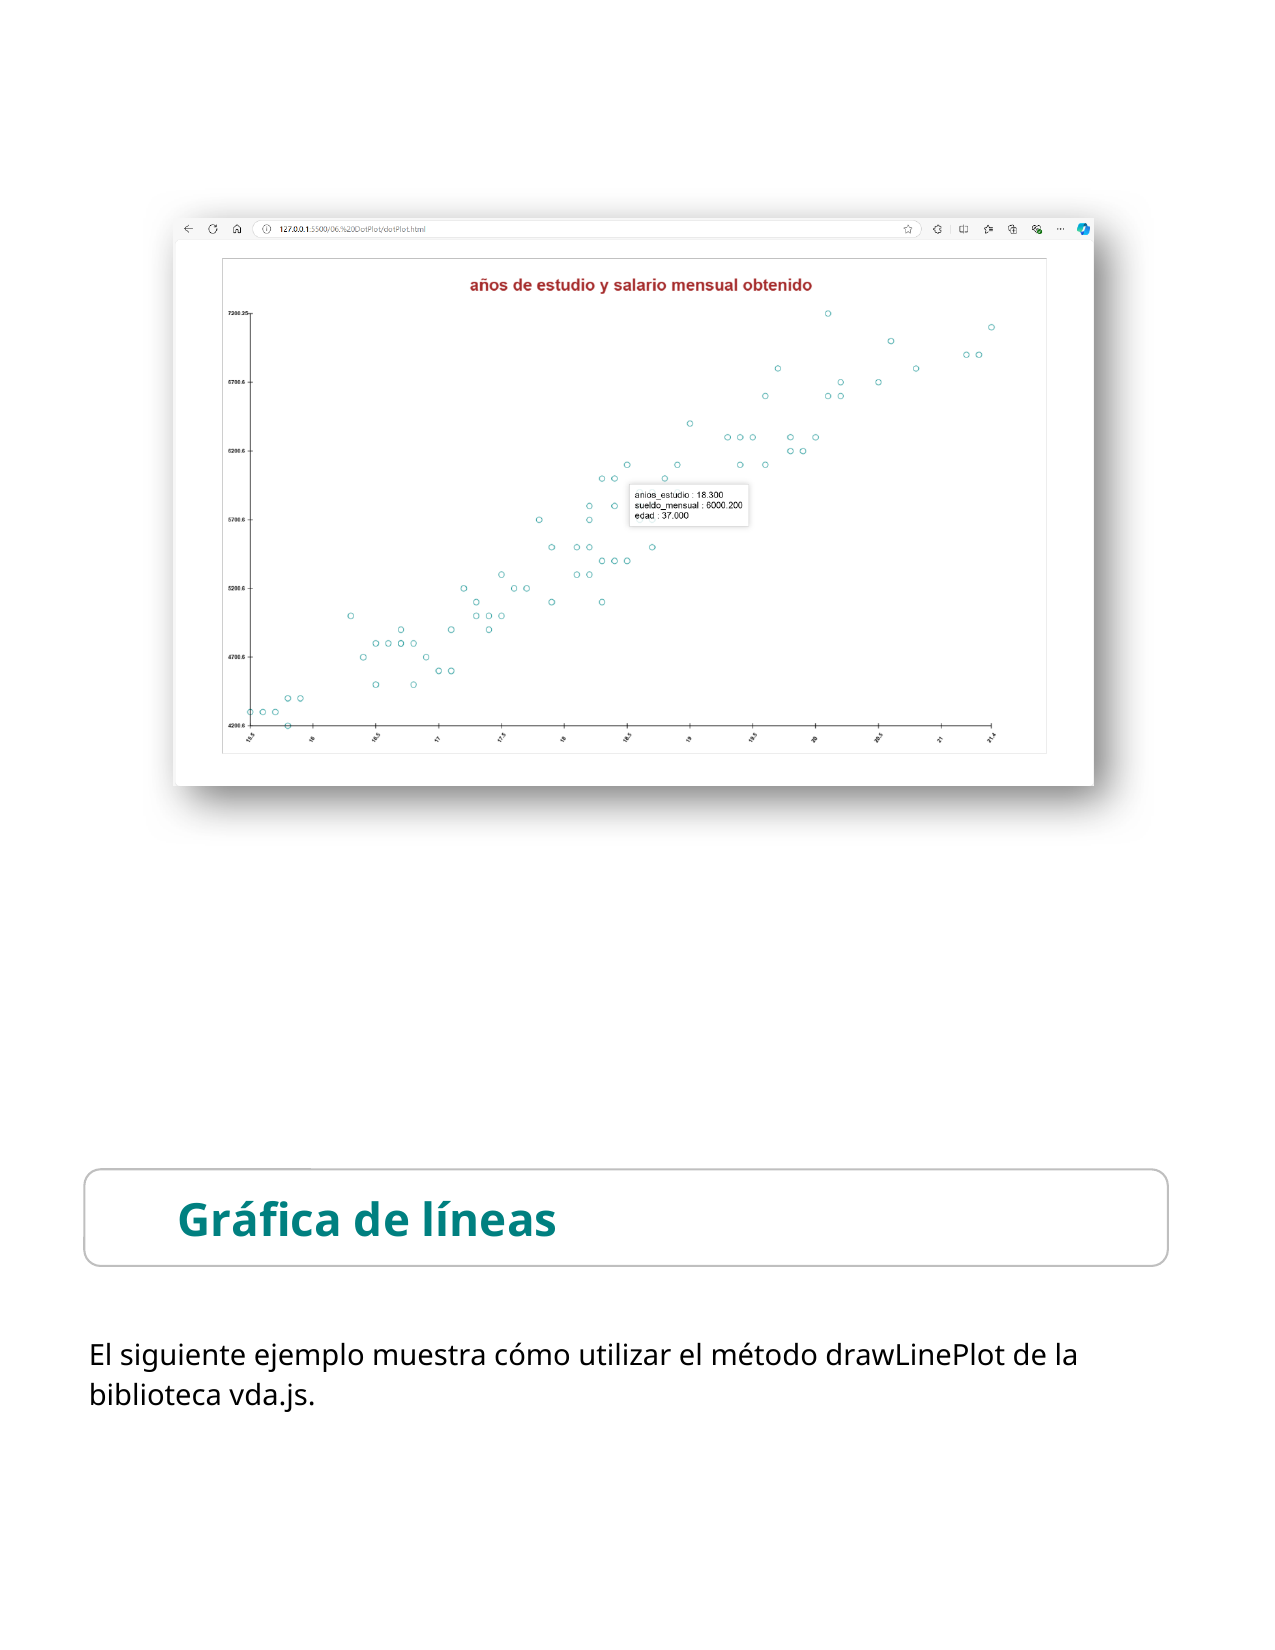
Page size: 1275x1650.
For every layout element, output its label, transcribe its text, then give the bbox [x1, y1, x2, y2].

subtitle Gráfica de líneas [177, 1188, 1098, 1250]
text El siguiente ejemplo muestra cómo utilizar el método drawLinePlot de la biblioteca vda.js. [88, 1334, 1152, 1414]
picture [173, 218, 1094, 786]
